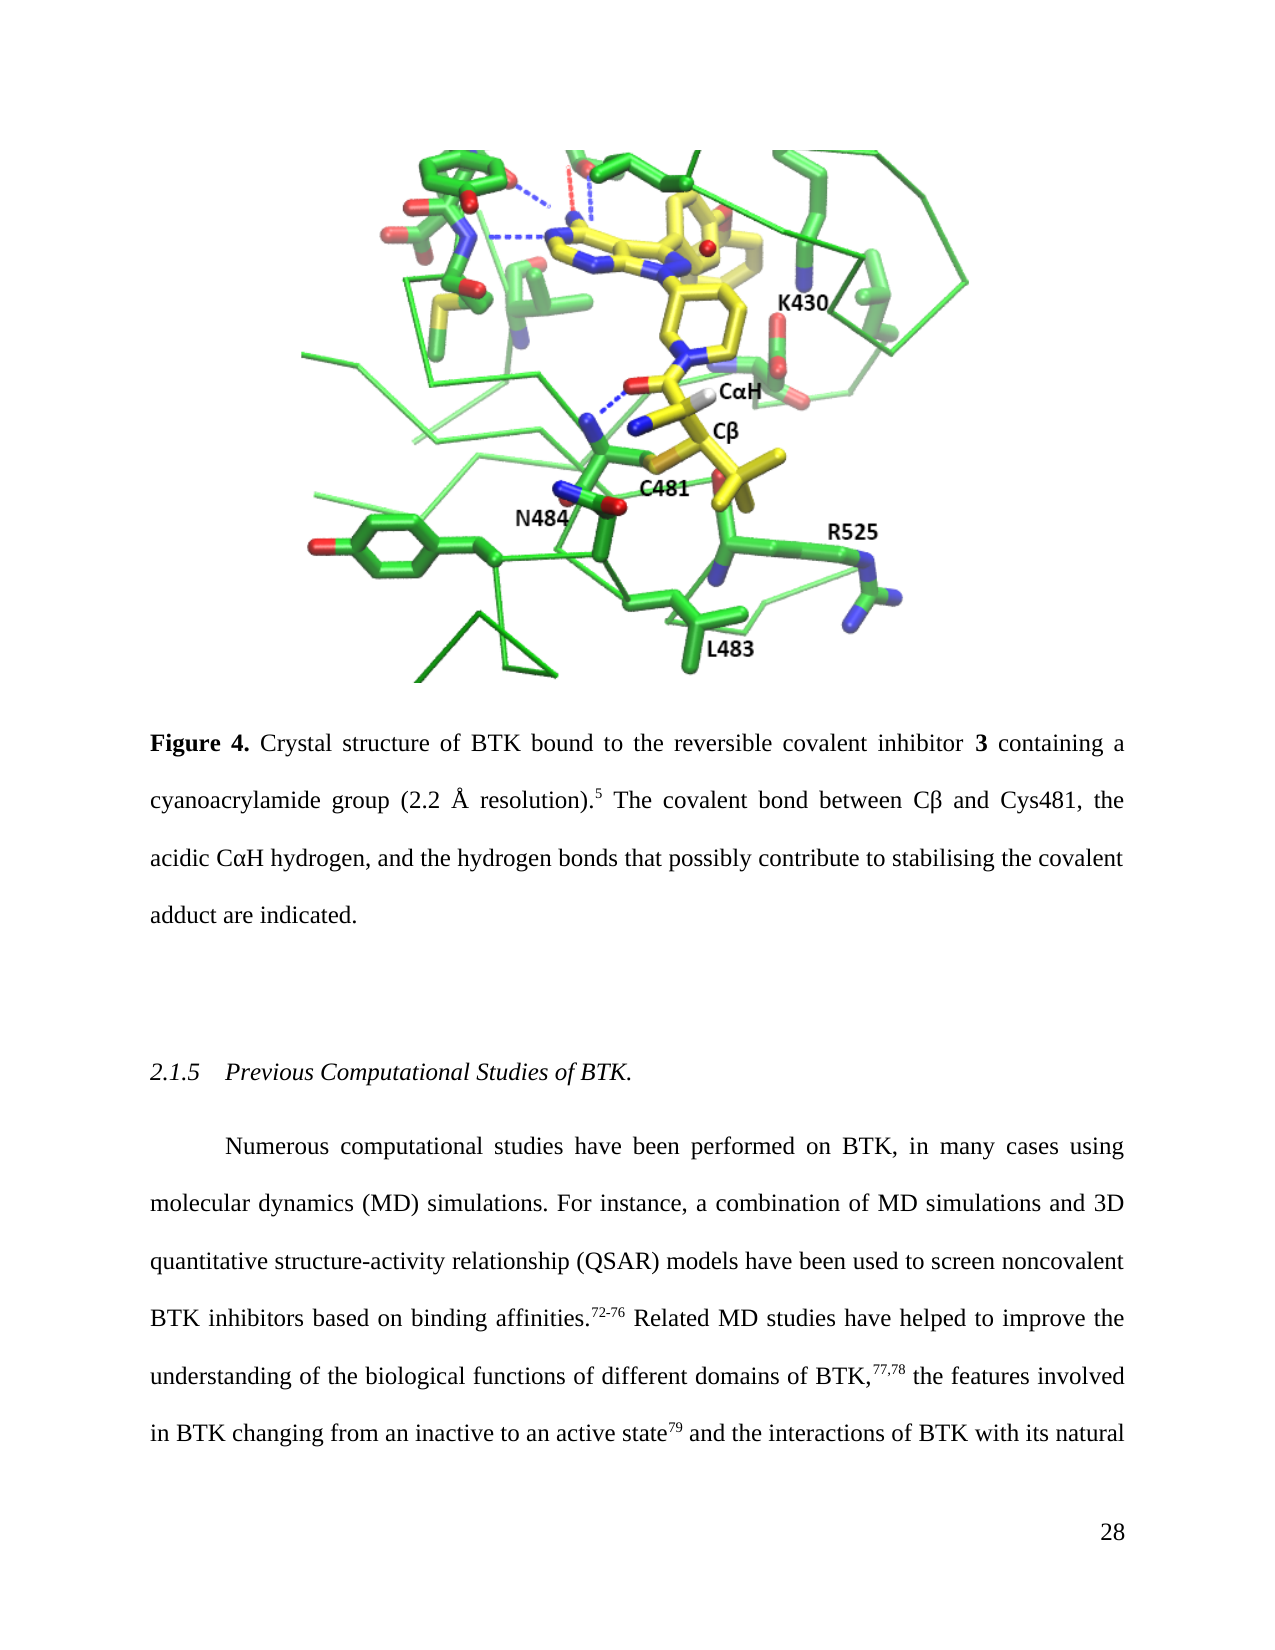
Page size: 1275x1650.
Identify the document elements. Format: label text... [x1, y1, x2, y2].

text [150, 1131, 1125, 1447]
text Figure 4. Crystal structure of BTK bound to the reversible covalent inhibitor 3 containing a cyanoacrylamide group (2.2 Å resolution).5 The covalent bond between Cβ and Cys481, the acidic CαH hydrogen, and the hydrogen bonds that possibly contribute to stabilising the covalent adduct are indicated. [150, 728, 1125, 929]
subtitle 2.1.5 Previous Computational Studies of BTK. [150, 1057, 1125, 1086]
picture [301, 150, 974, 683]
